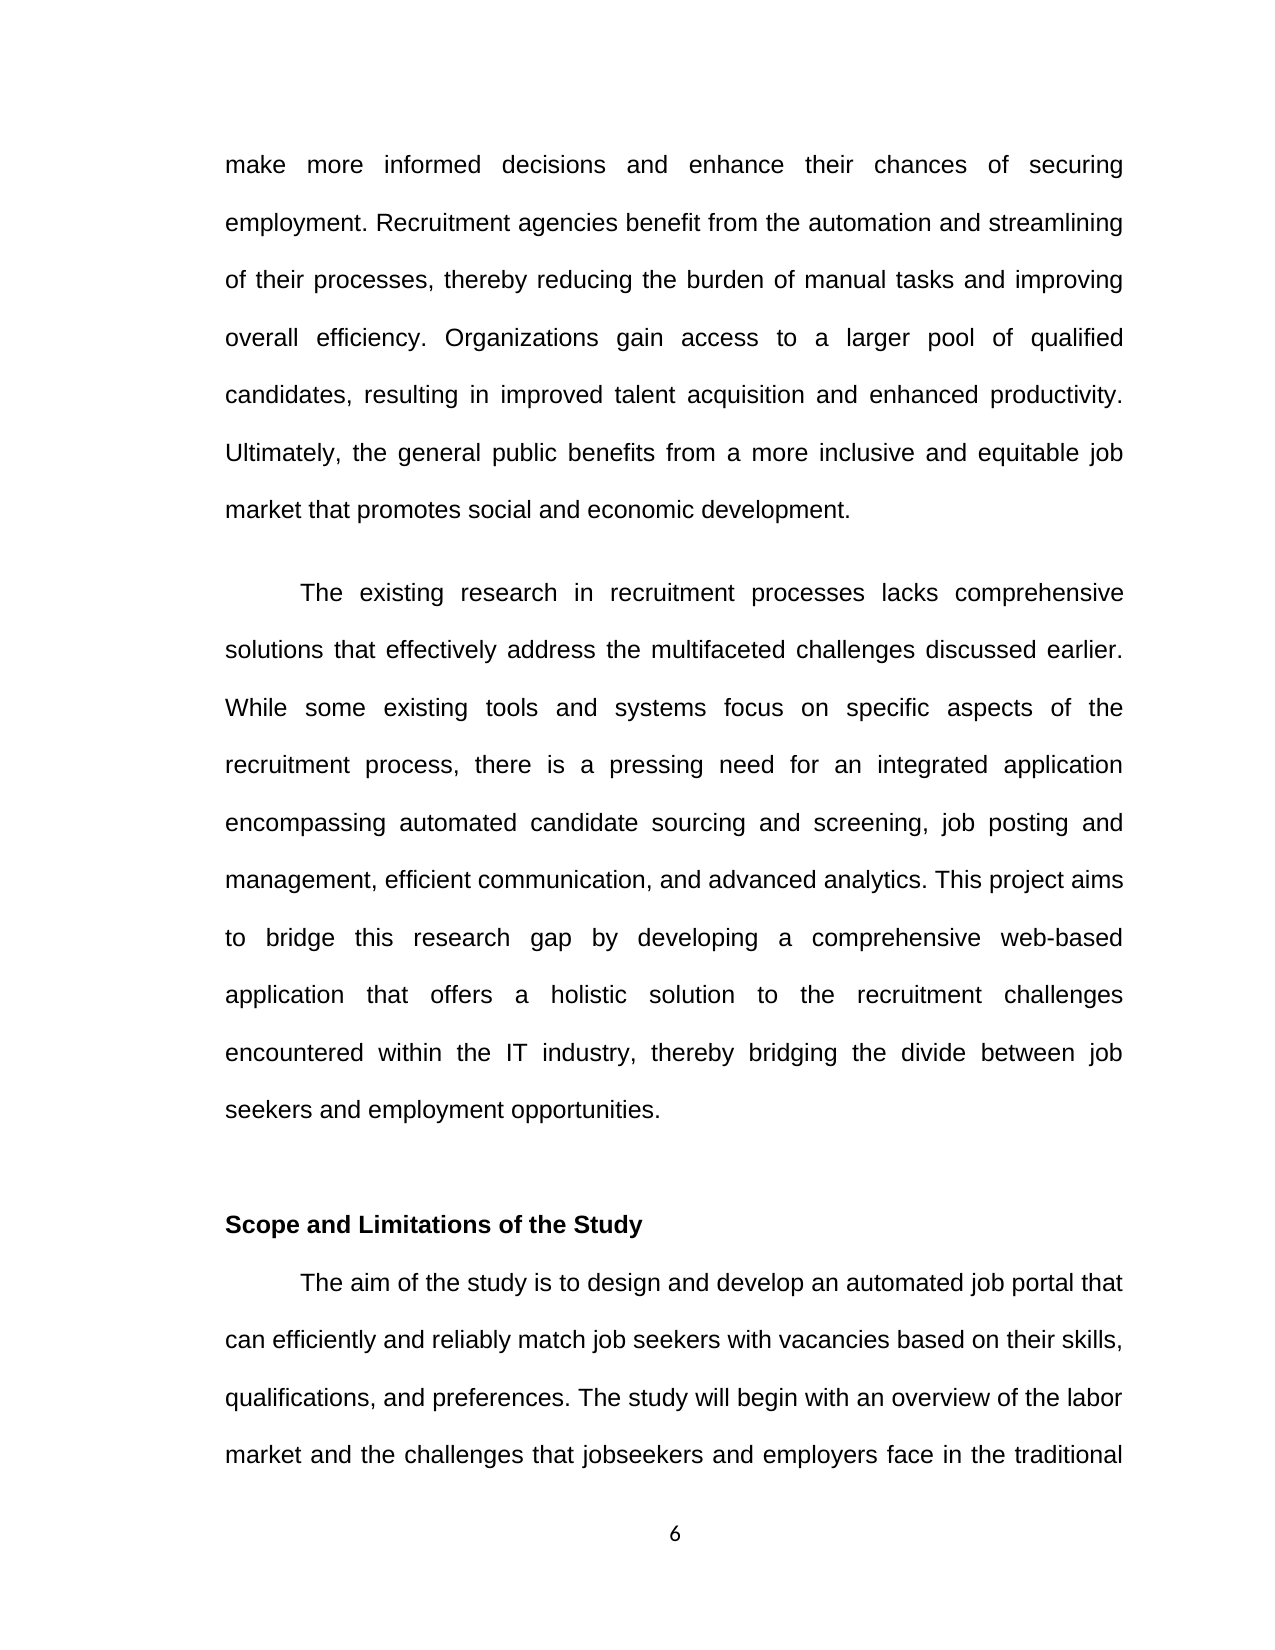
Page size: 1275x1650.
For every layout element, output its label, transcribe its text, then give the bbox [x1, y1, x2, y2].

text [225, 150, 1125, 524]
text The existing research in recruitment processes lacks comprehensive solutions that effectively address the multifaceted challenges discussed earlier. While some existing tools and systems focus on specific aspects of the recruitment process, there is a pressing need for an integrated application encompassing automated candidate sourcing and screening, job posting and management, efficient communication, and advanced analytics. This project aims to bridge this research gap by developing a comprehensive web-based application that offers a holistic solution to the recruitment challenges encountered within the IT industry, thereby bridging the divide between job seekers and employment opportunities. [225, 577, 1125, 1124]
subtitle Scope and Limitations of the Study [225, 1210, 1125, 1239]
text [225, 1267, 1125, 1469]
